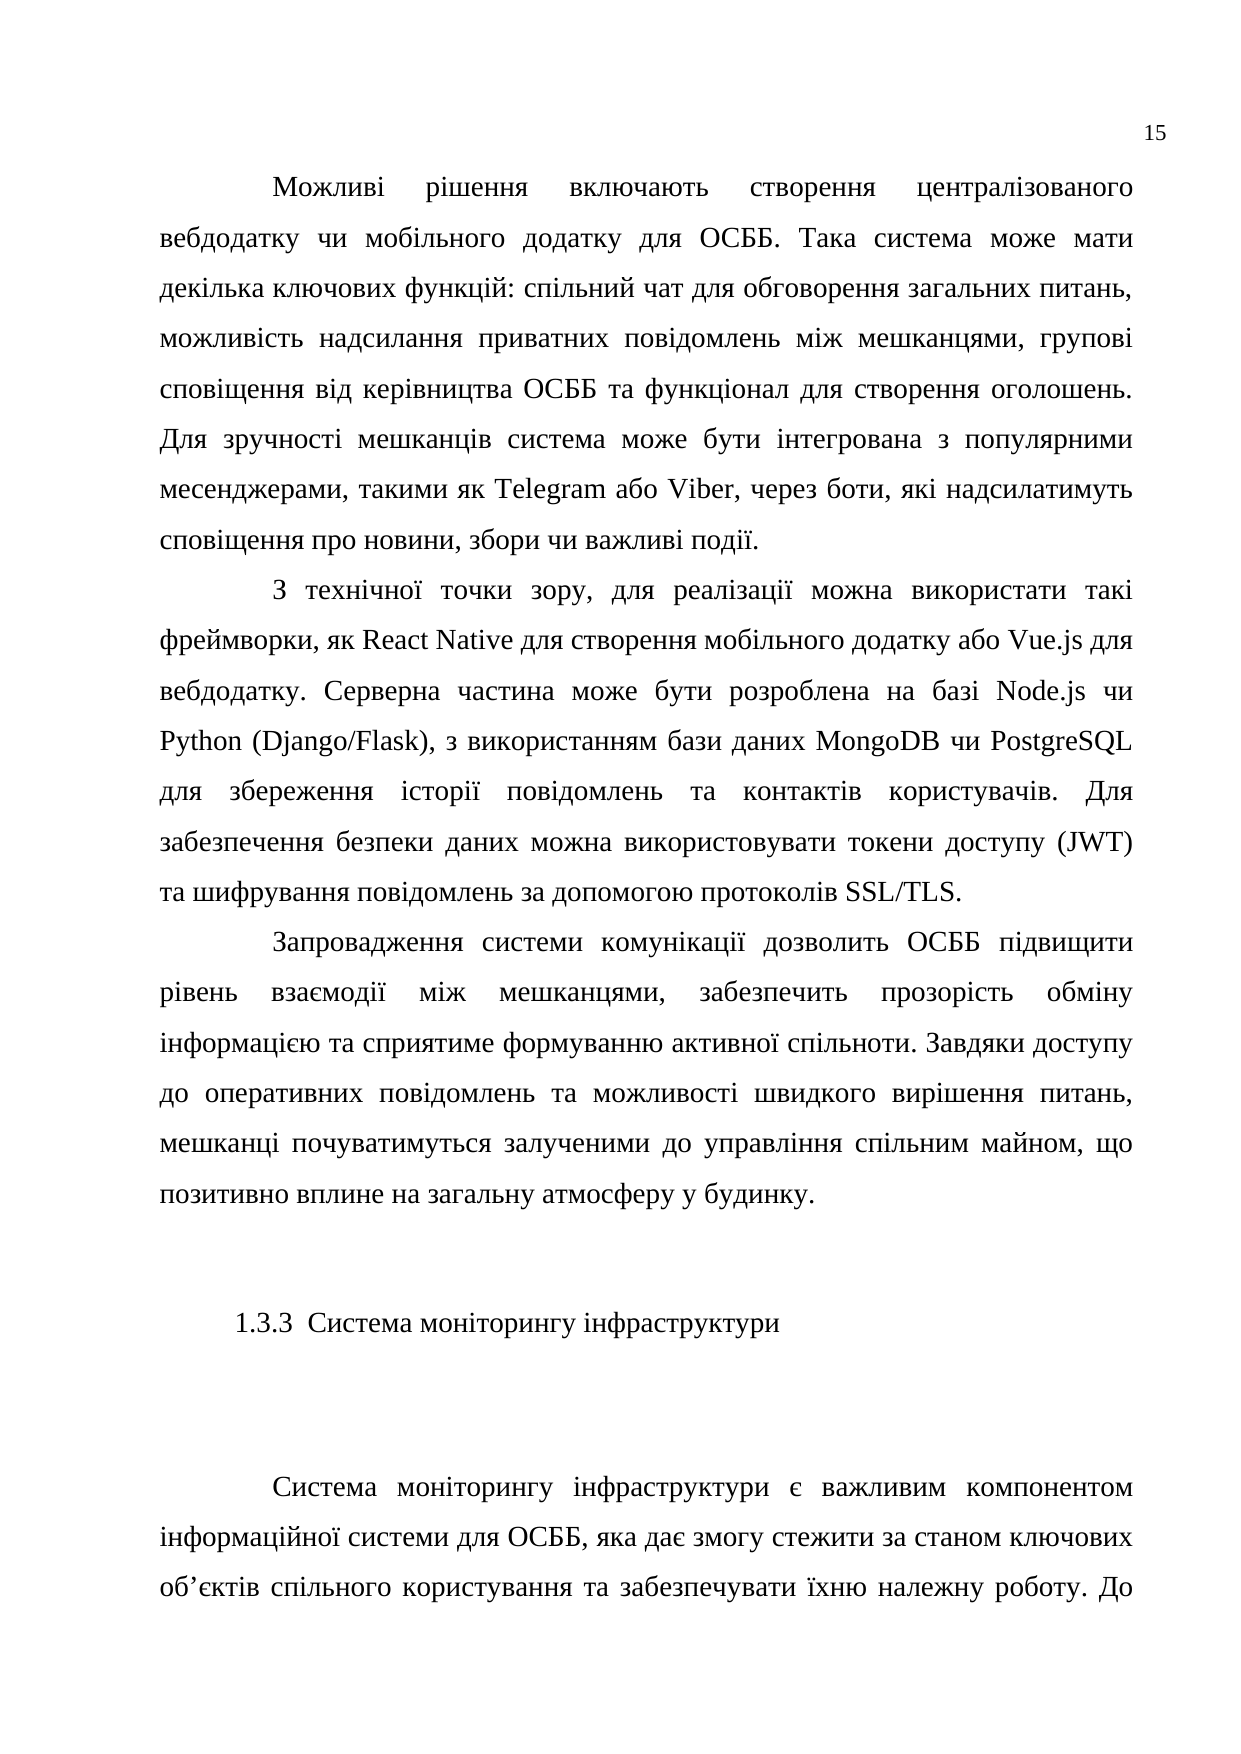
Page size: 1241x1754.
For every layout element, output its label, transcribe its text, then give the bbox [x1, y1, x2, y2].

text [159, 1469, 1134, 1603]
text Можливі рішення включають створення централізованого вебдодатку чи мобільного додатку для ОСББ. Така система може мати декілька ключових функцій: спільний чат для обговорення загальних питань, можливість надсилання приватних повідомлень між мешканцями, групові сповіщення від керівництва ОСББ та функціонал для створення оголошень. Для зручності мешканців система може бути інтегрована з популярними месенджерами, такими як Telegram або Viber, через боти, які надсилатимуть сповіщення про новини, збори чи важливі події. [159, 169, 1134, 555]
text Запровадження системи комунікації дозволить ОСББ підвищити рівень взаємодії між мешканцями, забезпечить прозорість обміну інформацією та сприятиме формуванню активної спільноти. Завдяки доступу до оперативних повідомлень та можливості швидкого вирішення питань, мешканці почуватимуться залученими до управління спільним майном, що позитивно вплине на загальну атмосферу у будинку. [159, 924, 1134, 1209]
subtitle 1.3.3 Система моніторингу інфраструктури [159, 1306, 1166, 1339]
text З технічної точки зору, для реалізації можна використати такі фреймворки, як React Native для створення мобільного додатку або Vue.js для вебдодатку. Серверна частина може бути розроблена на базі Node.js чи Python (Django/Flask), з використанням бази даних MongoDB чи PostgreSQL для збереження історії повідомлень та контактів користувачів. Для забезпечення безпеки даних можна використовувати токени доступу (JWT) та шифрування повідомлень за допомогою протоколів SSL/TLS. [159, 572, 1134, 907]
